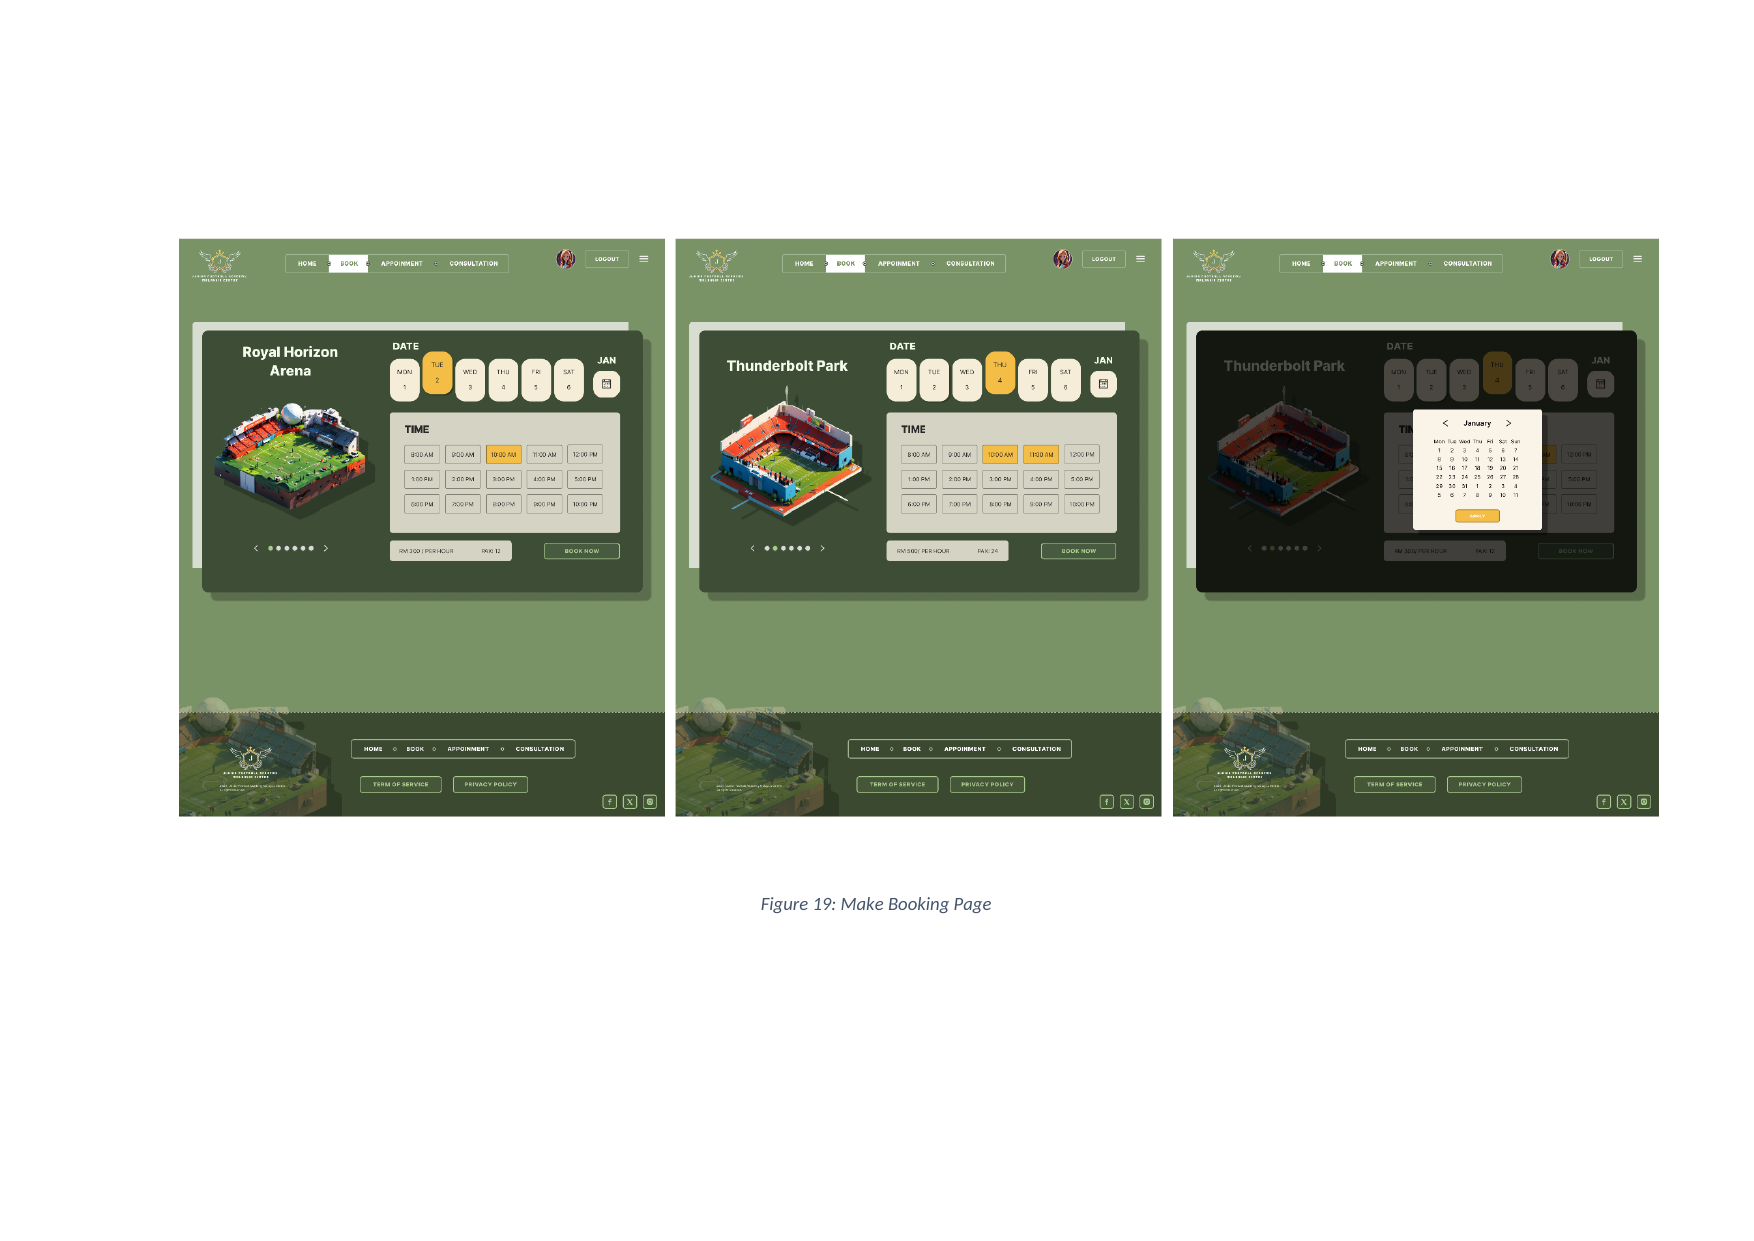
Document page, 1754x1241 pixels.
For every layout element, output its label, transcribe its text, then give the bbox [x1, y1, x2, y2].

text Figure 19: Make Booking Page [150, 892, 1604, 915]
picture [150, 208, 1687, 874]
